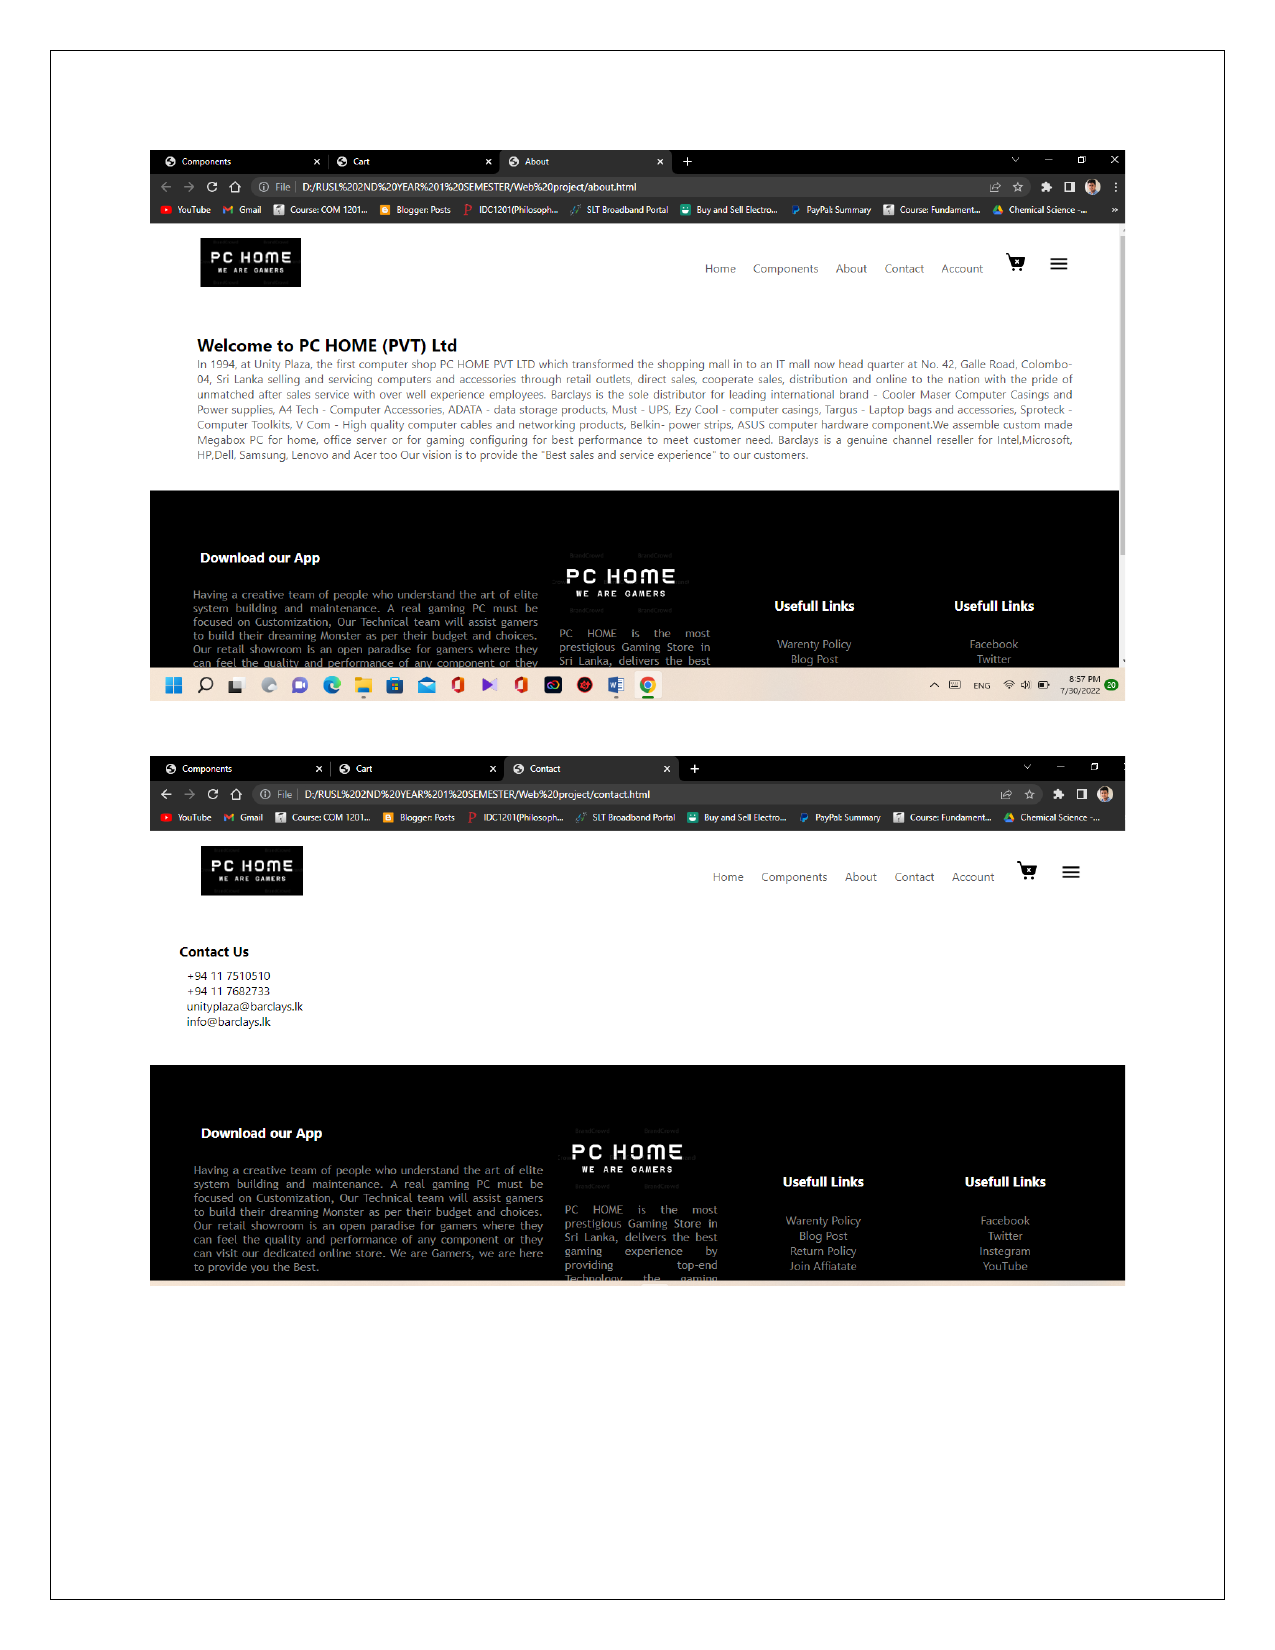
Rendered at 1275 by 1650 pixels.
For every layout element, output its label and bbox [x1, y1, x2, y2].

picture [150, 150, 1125, 701]
picture [150, 756, 1125, 1286]
